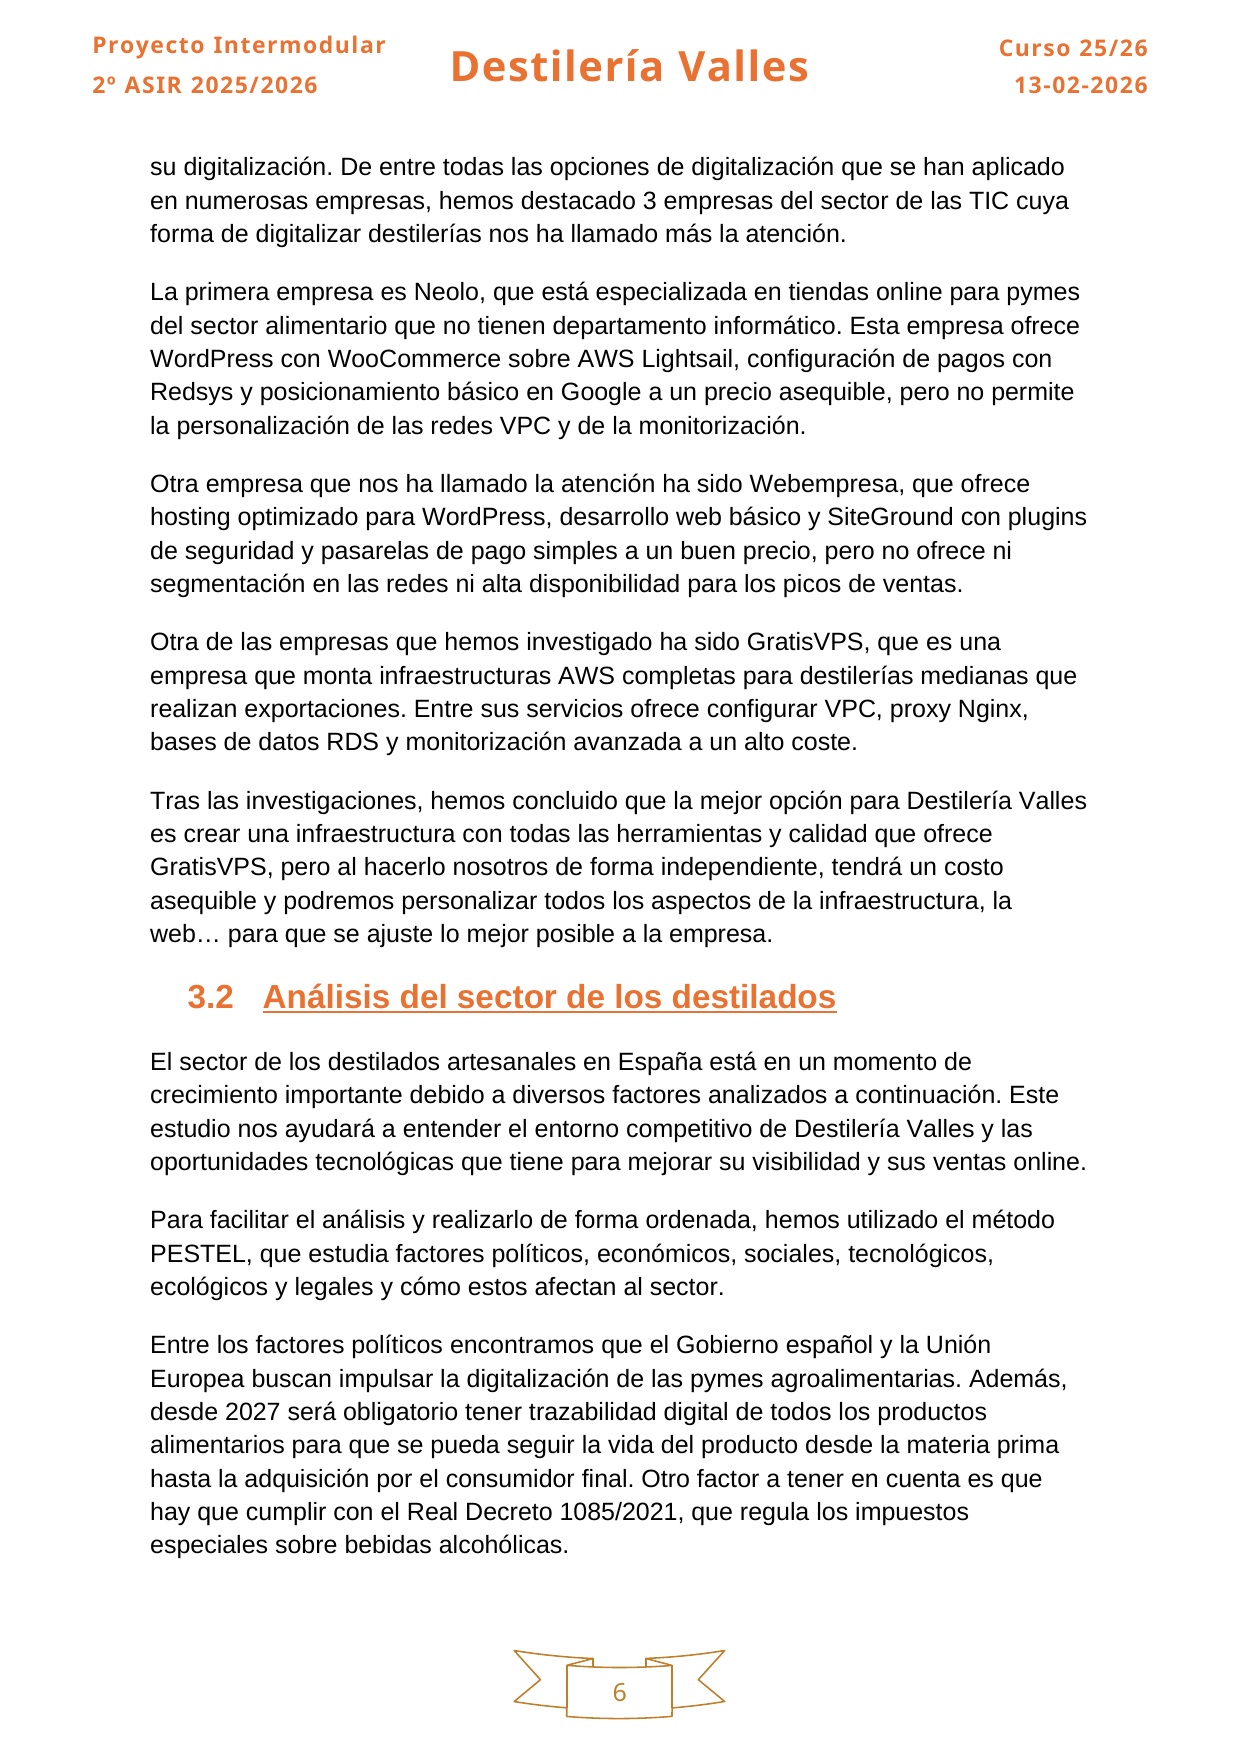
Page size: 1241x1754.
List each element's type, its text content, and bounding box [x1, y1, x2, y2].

text El sector de los destilados artesanales en España está en un momento de crecimiento importante debido a diversos factores analizados a continuación. Este estudio nos ayudará a entender el entorno competitivo de Destilería Valles y las oportunidades tecnológicas que tiene para mejorar su visibilidad y sus ventas online. [150, 1047, 1090, 1176]
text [150, 152, 1090, 248]
text Para facilitar el análisis y realizarlo de forma ordenada, hemos utilizado el método PESTEL, que estudia factores políticos, económicos, sociales, tecnológicos, ecológicos y legales y cómo estos afectan al sector. [150, 1205, 1090, 1301]
subtitle Análisis del sector de los destilados [187, 977, 1090, 1016]
text Tras las investigaciones, hemos concluido que la mejor opción para Destilería Valles es crear una infraestructura con todas las herramientas y calidad que ofrece GratisVPS, pero al hacerlo nosotros de forma independiente, tendrá un costo asequible y podremos personalizar todos los aspectos de la infraestructura, la web… para que se ajuste lo mejor posible a la empresa. [150, 786, 1090, 948]
text Entre los factores políticos encontramos que el Gobierno español y la Unión Europea buscan impulsar la digitalización de las pymes agroalimentarias. Además, desde 2027 será obligatorio tener trazabilidad digital de todos los productos alimentarios para que se pueda seguir la vida del producto desde la materia prima hasta la adquisición por el consumidor final. Otro factor a tener en cuenta es que hay que cumplir con el Real Decreto 1085/2021, que regula los impuestos especiales sobre bebidas alcohólicas. [150, 1330, 1090, 1559]
text Otra de las empresas que hemos investigado ha sido GratisVPS, que es una empresa que monta infraestructuras AWS completas para destilerías medianas que realizan exportaciones. Entre sus servicios ofrece configurar VPC, proxy Nginx, bases de datos RDS y monitorización avanzada a un alto coste. [150, 627, 1090, 756]
text Otra empresa que nos ha llamado la atención ha sido Webempresa, que ofrece hosting optimizado para WordPress, desarrollo web básico y SiteGround con plugins de seguridad y pasarelas de pago simples a un buen precio, pero no ofrece ni segmentación en las redes ni alta disponibilidad para los picos de ventas. [150, 469, 1090, 598]
text La primera empresa es Neolo, que está especializada en tiendas online para pymes del sector alimentario que no tienen departamento informático. Esta empresa ofrece WordPress con WooCommerce sobre AWS Lightsail, configuración de pagos con Redsys y posicionamiento básico en Google a un precio asequible, pero no permite la personalización de las redes VPC y de la monitorización. [150, 277, 1090, 439]
